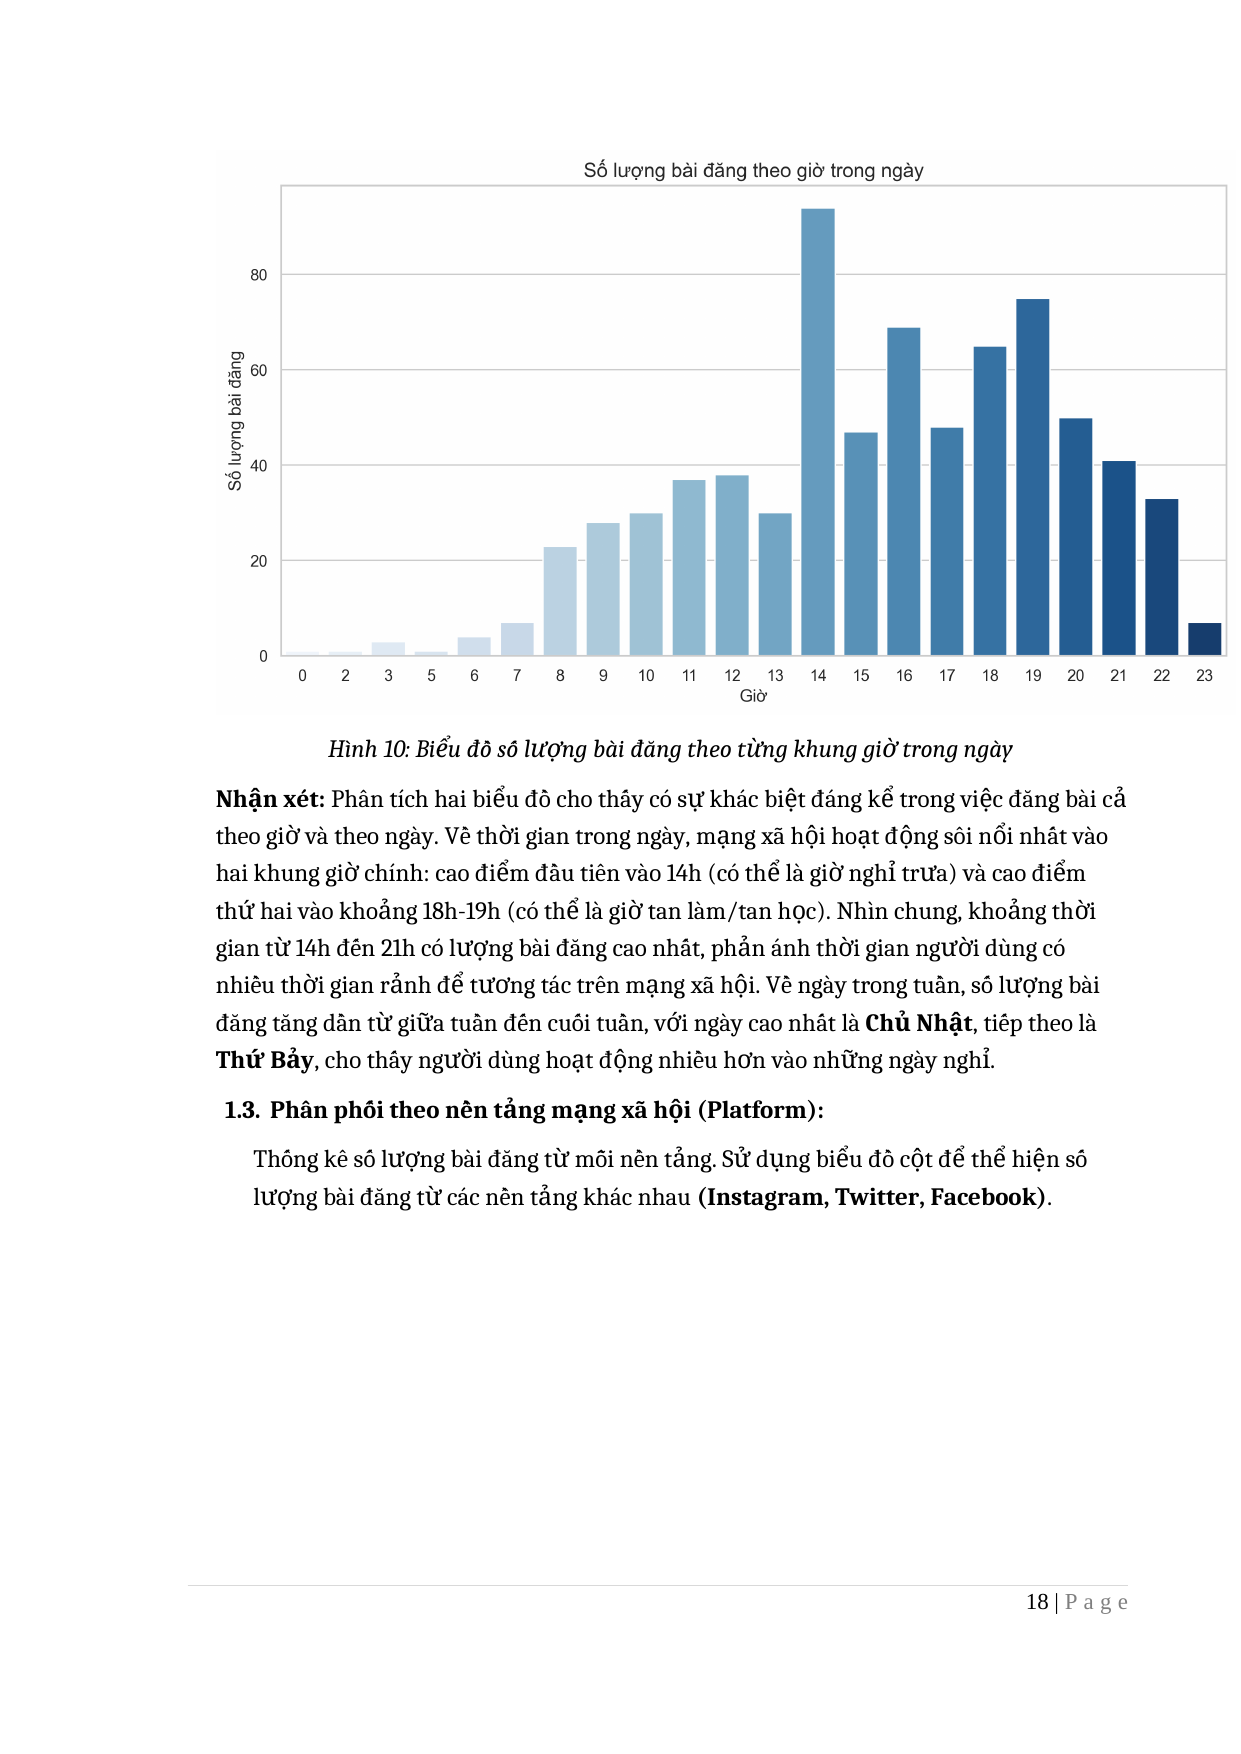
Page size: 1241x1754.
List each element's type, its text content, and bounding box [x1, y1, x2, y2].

text Nhận xét: Phân tích hai biểu đồ cho thấy có sự khác biệt đáng kể trong việc đăng bài cả theo giờ và theo ngày. Về thời gian trong ngày, mạng xã hội hoạt động sôi nổi nhất vào hai khung giờ chính: cao điểm đầu tiên vào 14h (có thể là giờ nghỉ trưa) và cao điểm thứ hai vào khoảng 18h-19h (có thể là giờ tan làm/tan học). Nhìn chung, khoảng thời gian từ 14h đến 21h có lượng bài đăng cao nhất, phản ánh thời gian người dùng có nhiều thời gian rảnh để tương tác trên mạng xã hội. Về ngày trong tuần, số lượng bài đăng tăng dần từ giữa tuần đến cuối tuần, với ngày cao nhất là Chủ Nhật, tiếp theo là Thứ Bảy, cho thấy người dùng hoạt động nhiều hơn vào những ngày nghỉ. [216, 785, 1128, 1074]
picture [215, 150, 1236, 715]
text Thống kê số lượng bài đăng từ mỗi nền tảng. Sử dụng biểu đồ cột để thể hiện số lượng bài đăng từ các nền tảng khác nhau (Instagram, Twitter, Facebook). [253, 1145, 1128, 1211]
text Hình 10: Biểu đồ số lượng bài đăng theo từng khung giờ trong ngày [187, 735, 1128, 764]
list Phân phối theo nền tảng mạng xã hội (Platform): [225, 1096, 1128, 1124]
